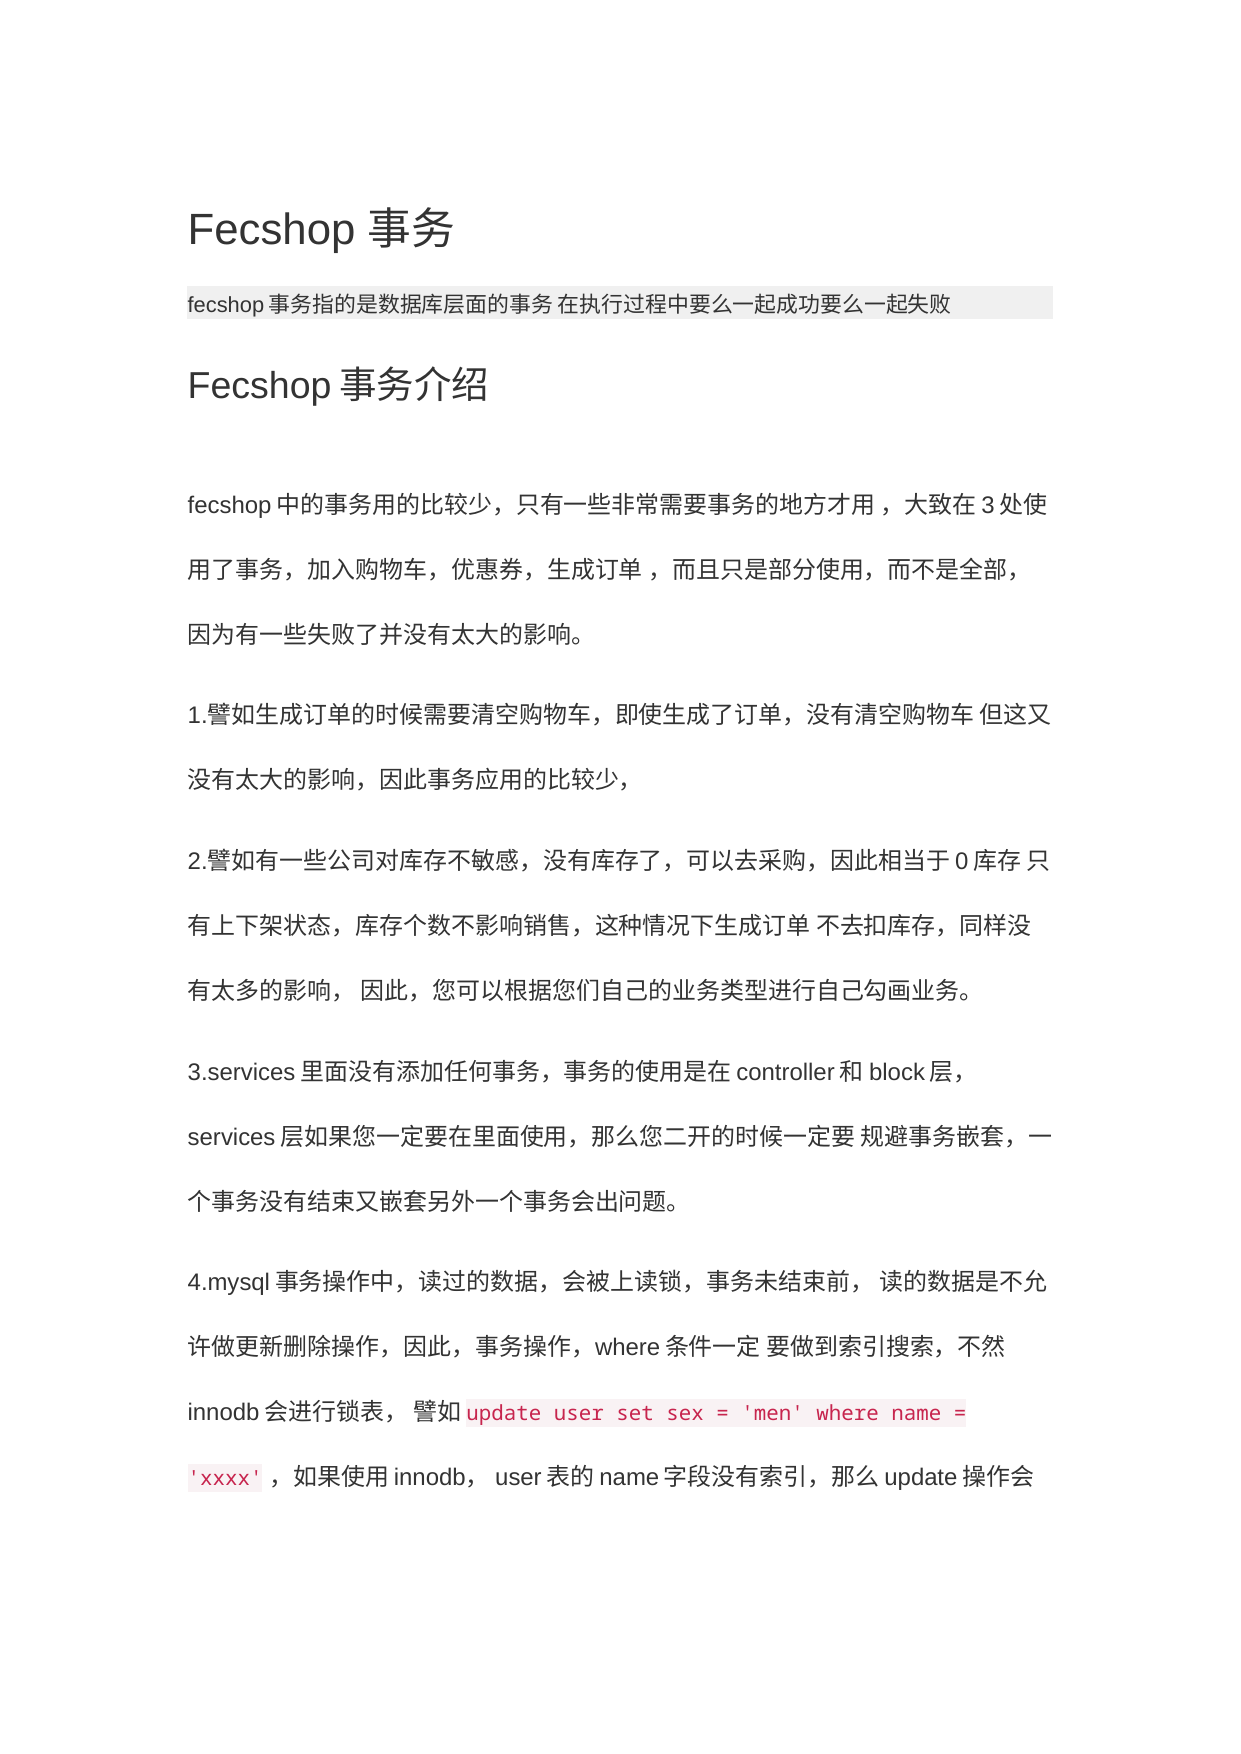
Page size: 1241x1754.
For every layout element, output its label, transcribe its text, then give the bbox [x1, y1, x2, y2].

text 1.譬如生成订单的时候需要清空购物车，即使生成了订单，没有清空购物车 但这又没有太大的影响，因此事务应用的比较少， [187, 681, 1053, 811]
text fecshop事务指的是数据库层面的事务 在执行过程中要么一起成功要么一起失败 [187, 286, 1053, 319]
text 3.services里面没有添加任何事务，事务的使用是在controller和 block层， services层如果您一定要在里面使用，那么您二开的时候一定要 规避事务嵌套，一个事务没有结束又嵌套另外一个事务会出问题。 [187, 1037, 1053, 1232]
text 2.譬如有一些公司对库存不敏感，没有库存了，可以去采购，因此相当于0库存 只有上下架状态，库存个数不影响销售，这种情况下生成订单 不去扣库存，同样没有太多的影响， 因此，您可以根据您们自己的业务类型进行自己勾画业务。 [187, 827, 1053, 1022]
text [187, 1248, 1053, 1508]
text fecshop中的事务用的比较少，只有一些非常需要事务的地方才用 ，大致在3处使用了事务，加入购物车，优惠券，生成订单 ，而且只是部分使用，而不是全部，因为有一些失败了并没有太大的影响。 [187, 470, 1053, 665]
subtitle Fecshop事务介绍 [187, 350, 1053, 415]
subtitle Fecshop 事务 [187, 193, 1053, 258]
